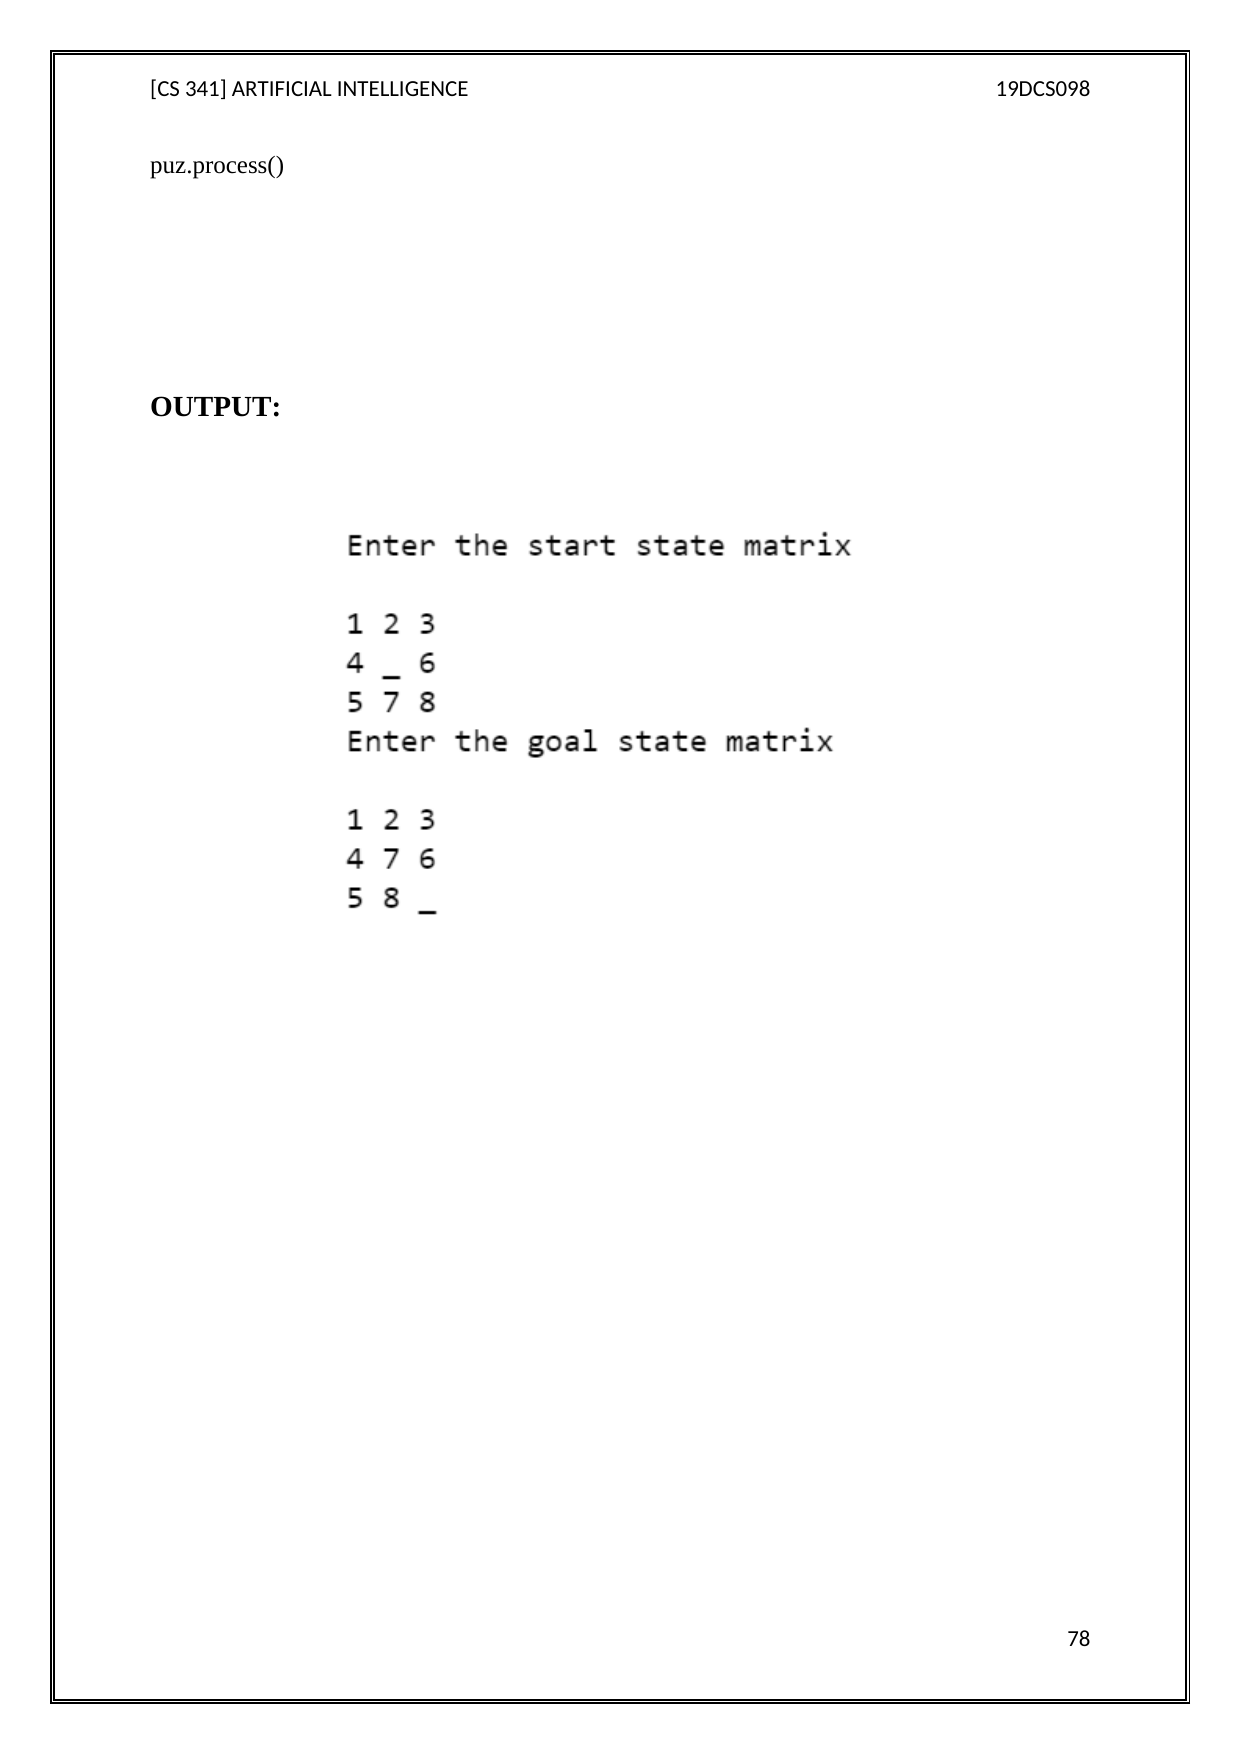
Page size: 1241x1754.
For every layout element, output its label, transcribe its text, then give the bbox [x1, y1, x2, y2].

text puz.process() [150, 150, 1090, 179]
text OUTPUT: [150, 389, 1090, 423]
picture [313, 516, 928, 963]
